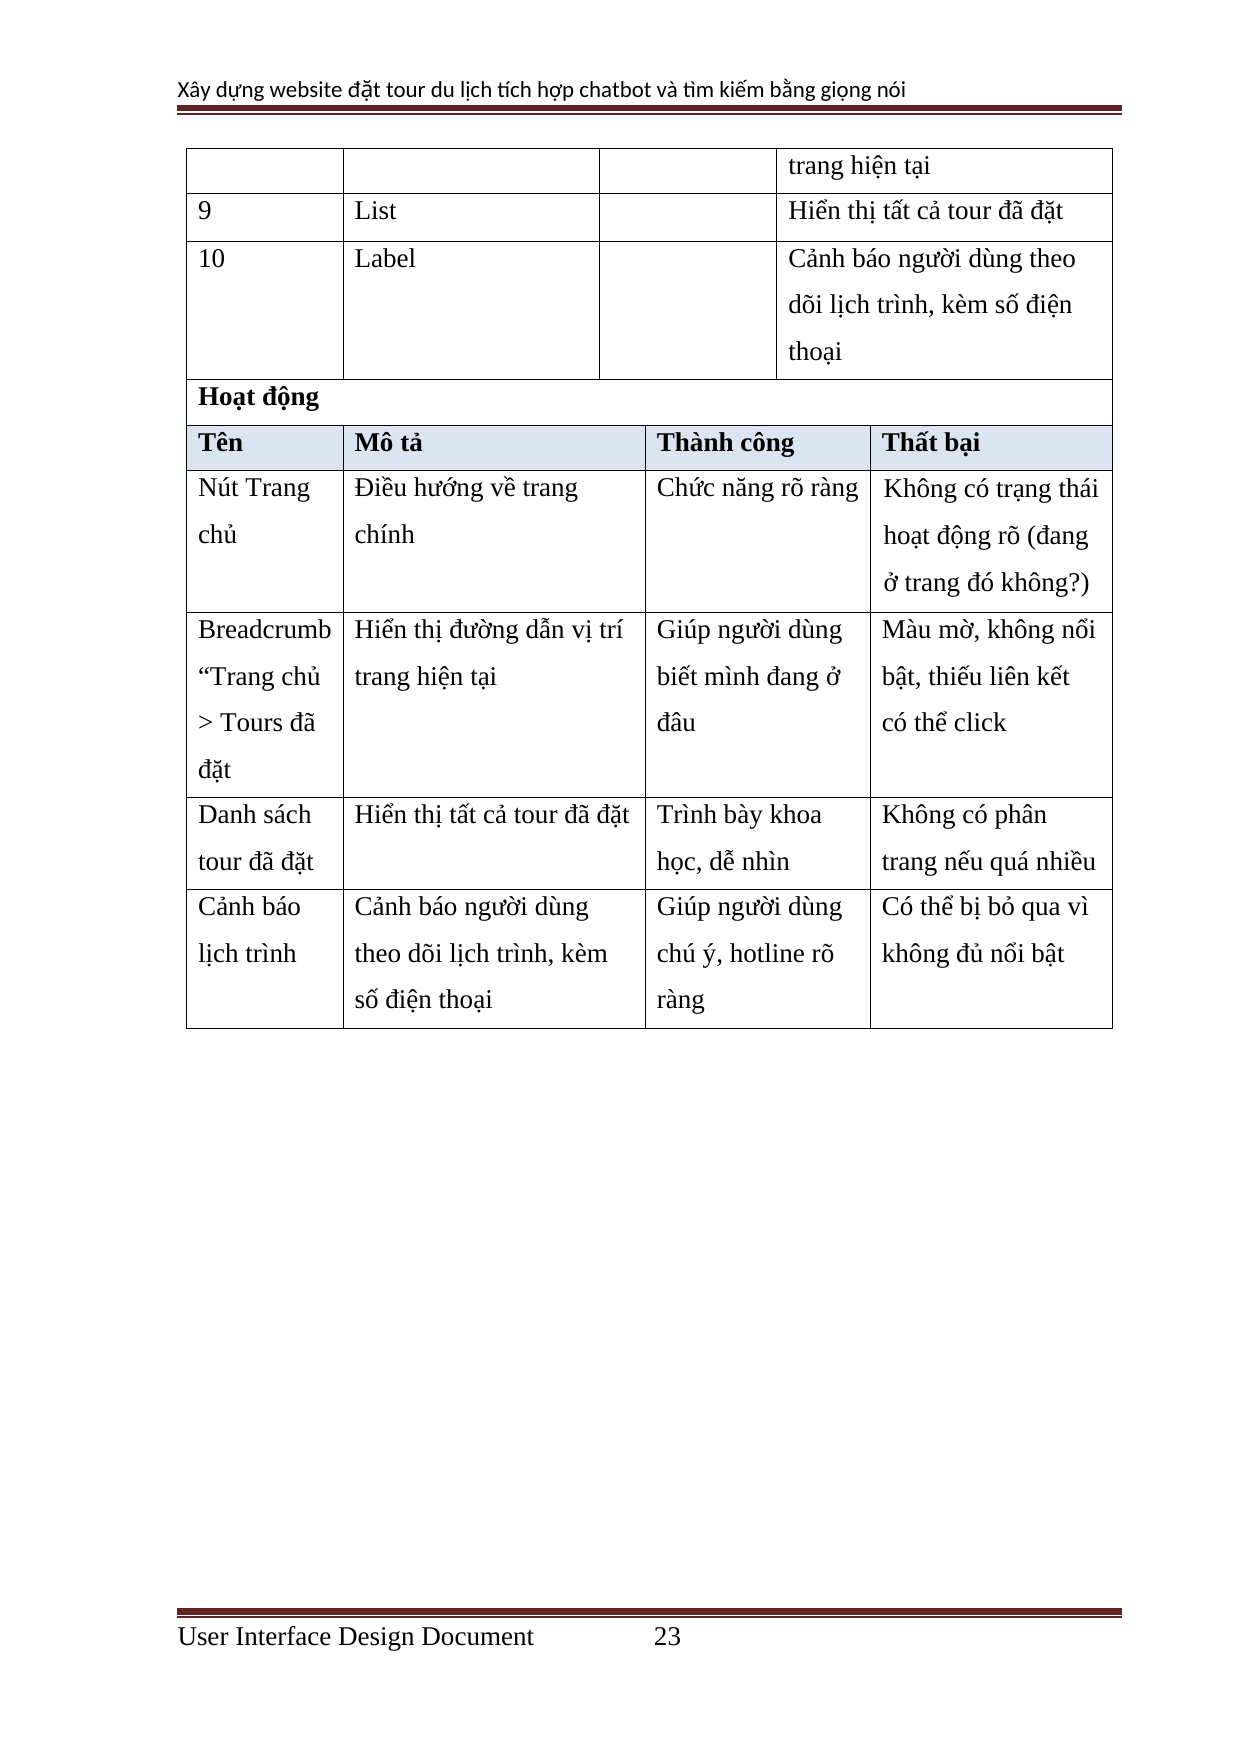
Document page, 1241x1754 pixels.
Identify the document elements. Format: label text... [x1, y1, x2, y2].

table_cell Cảnh báo lịch trình [187, 890, 343, 1028]
table_cell 9 [187, 194, 343, 241]
table_cell Có thể bị bỏ qua vì không đủ nổi bật [871, 890, 1112, 1028]
table_cell Trình bày khoa học, dễ nhìn [646, 798, 870, 889]
table_cell Cảnh báo người dùng theo dõi lịch trình, kèm số điện thoại [777, 242, 1112, 379]
table_cell [344, 149, 599, 193]
table_cell Hiển thị đường dẫn vị trí trang hiện tại [344, 613, 645, 797]
table_cell Breadcrumb “Trang chủ > Tours đã đặt [187, 613, 343, 797]
table_cell Label [344, 242, 599, 379]
table_cell Nút Trang chủ [187, 471, 343, 612]
table_cell 10 [187, 242, 343, 379]
table_cell Điều hướng về trang chính [344, 471, 645, 612]
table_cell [777, 149, 1112, 193]
table_cell Thất bại [871, 426, 1112, 470]
table_cell Giúp người dùng biết mình đang ở đâu [646, 613, 870, 797]
table_cell Hoạt động [187, 380, 1112, 425]
table_cell Tên [187, 426, 343, 470]
table_cell Chức năng rõ ràng [646, 471, 870, 612]
table_cell Không có phân trang nếu quá nhiều [871, 798, 1112, 889]
table_cell [871, 471, 1112, 612]
table_cell [600, 194, 776, 241]
table_cell [600, 149, 776, 193]
table_cell List [344, 194, 599, 241]
table_cell Danh sách tour đã đặt [187, 798, 343, 889]
table_cell [600, 242, 776, 379]
table_cell Cảnh báo người dùng theo dõi lịch trình, kèm số điện thoại [344, 890, 645, 1028]
table_cell Hiển thị tất cả tour đã đặt [344, 798, 645, 889]
table_cell Mô tả [344, 426, 645, 470]
table_cell Thành công [646, 426, 870, 470]
table_cell 8 [187, 149, 343, 193]
table_cell Màu mờ, không nổi bật, thiếu liên kết có thể click [871, 613, 1112, 797]
table_cell Hiển thị tất cả tour đã đặt [777, 194, 1112, 241]
table_cell Giúp người dùng chú ý, hotline rõ ràng [646, 890, 870, 1028]
